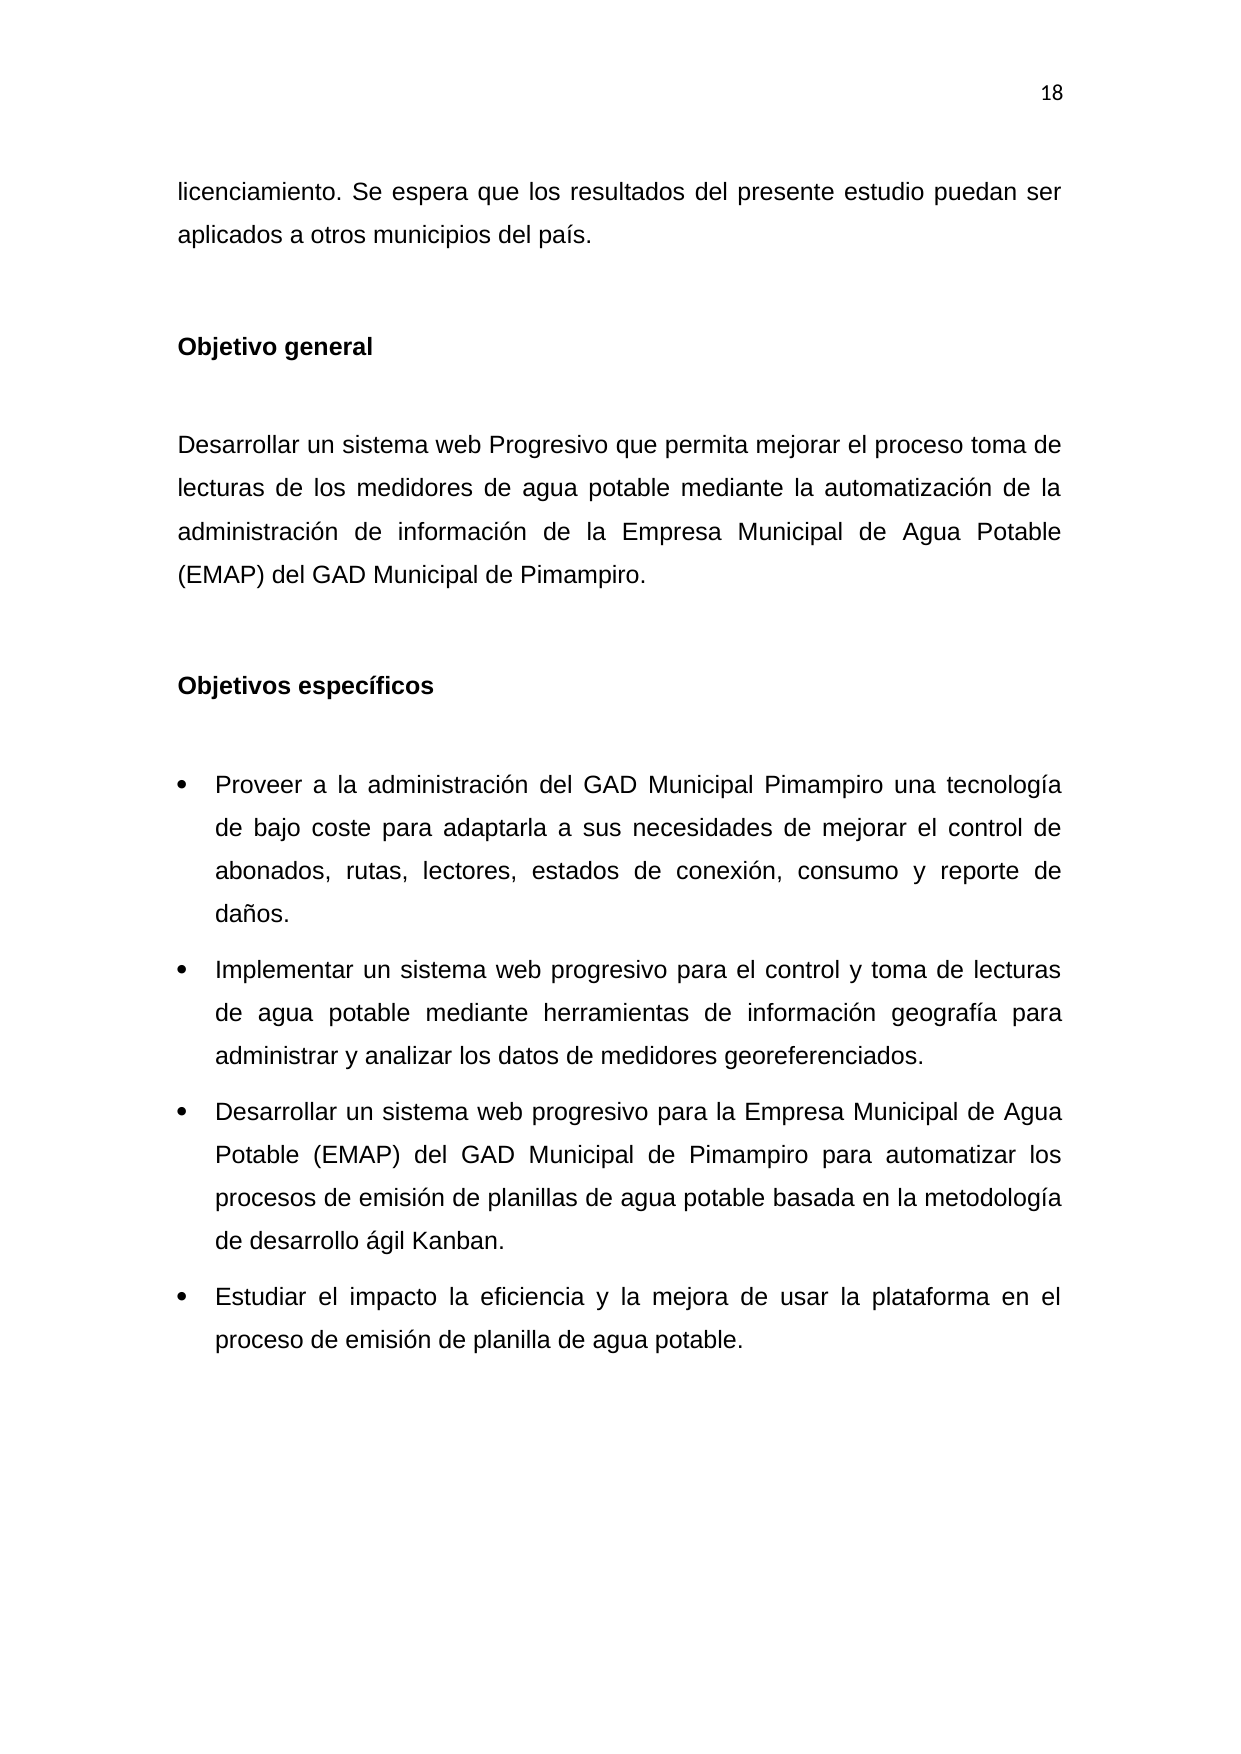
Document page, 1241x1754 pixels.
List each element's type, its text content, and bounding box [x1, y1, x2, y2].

list Estudiar el impacto la eficiencia y la mejora de usar la plataforma en el proceso de emisión de planilla de agua potable. [177, 1282, 1063, 1354]
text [177, 177, 1063, 249]
list Desarrollar un sistema web progresivo para la Empresa Municipal de Agua Potable (EMAP) del GAD Municipal de Pimampiro para automatizar los procesos de emisión de planillas de agua potable basada en la metodología de desarrollo ágil Kanban. [177, 1097, 1063, 1255]
text Desarrollar un sistema web Progresivo que permita mejorar el proceso toma de lecturas de los medidores de agua potable mediante la automatización de la administración de información de la Empresa Municipal de Agua Potable (EMAP) del GAD Municipal de Pimampiro. [177, 430, 1063, 588]
subtitle Objetivo general [177, 332, 1063, 360]
list Proveer a la administración del GAD Municipal Pimampiro una tecnología de bajo coste para adaptarla a sus necesidades de mejorar el control de abonados, rutas, lectores, estados de conexión, consumo y reporte de daños. [177, 770, 1063, 928]
list Implementar un sistema web progresivo para el control y toma de lecturas de agua potable mediante herramientas de información geografía para administrar y analizar los datos de medidores georeferenciados. [177, 955, 1063, 1070]
subtitle Objetivos específicos [177, 671, 1063, 700]
